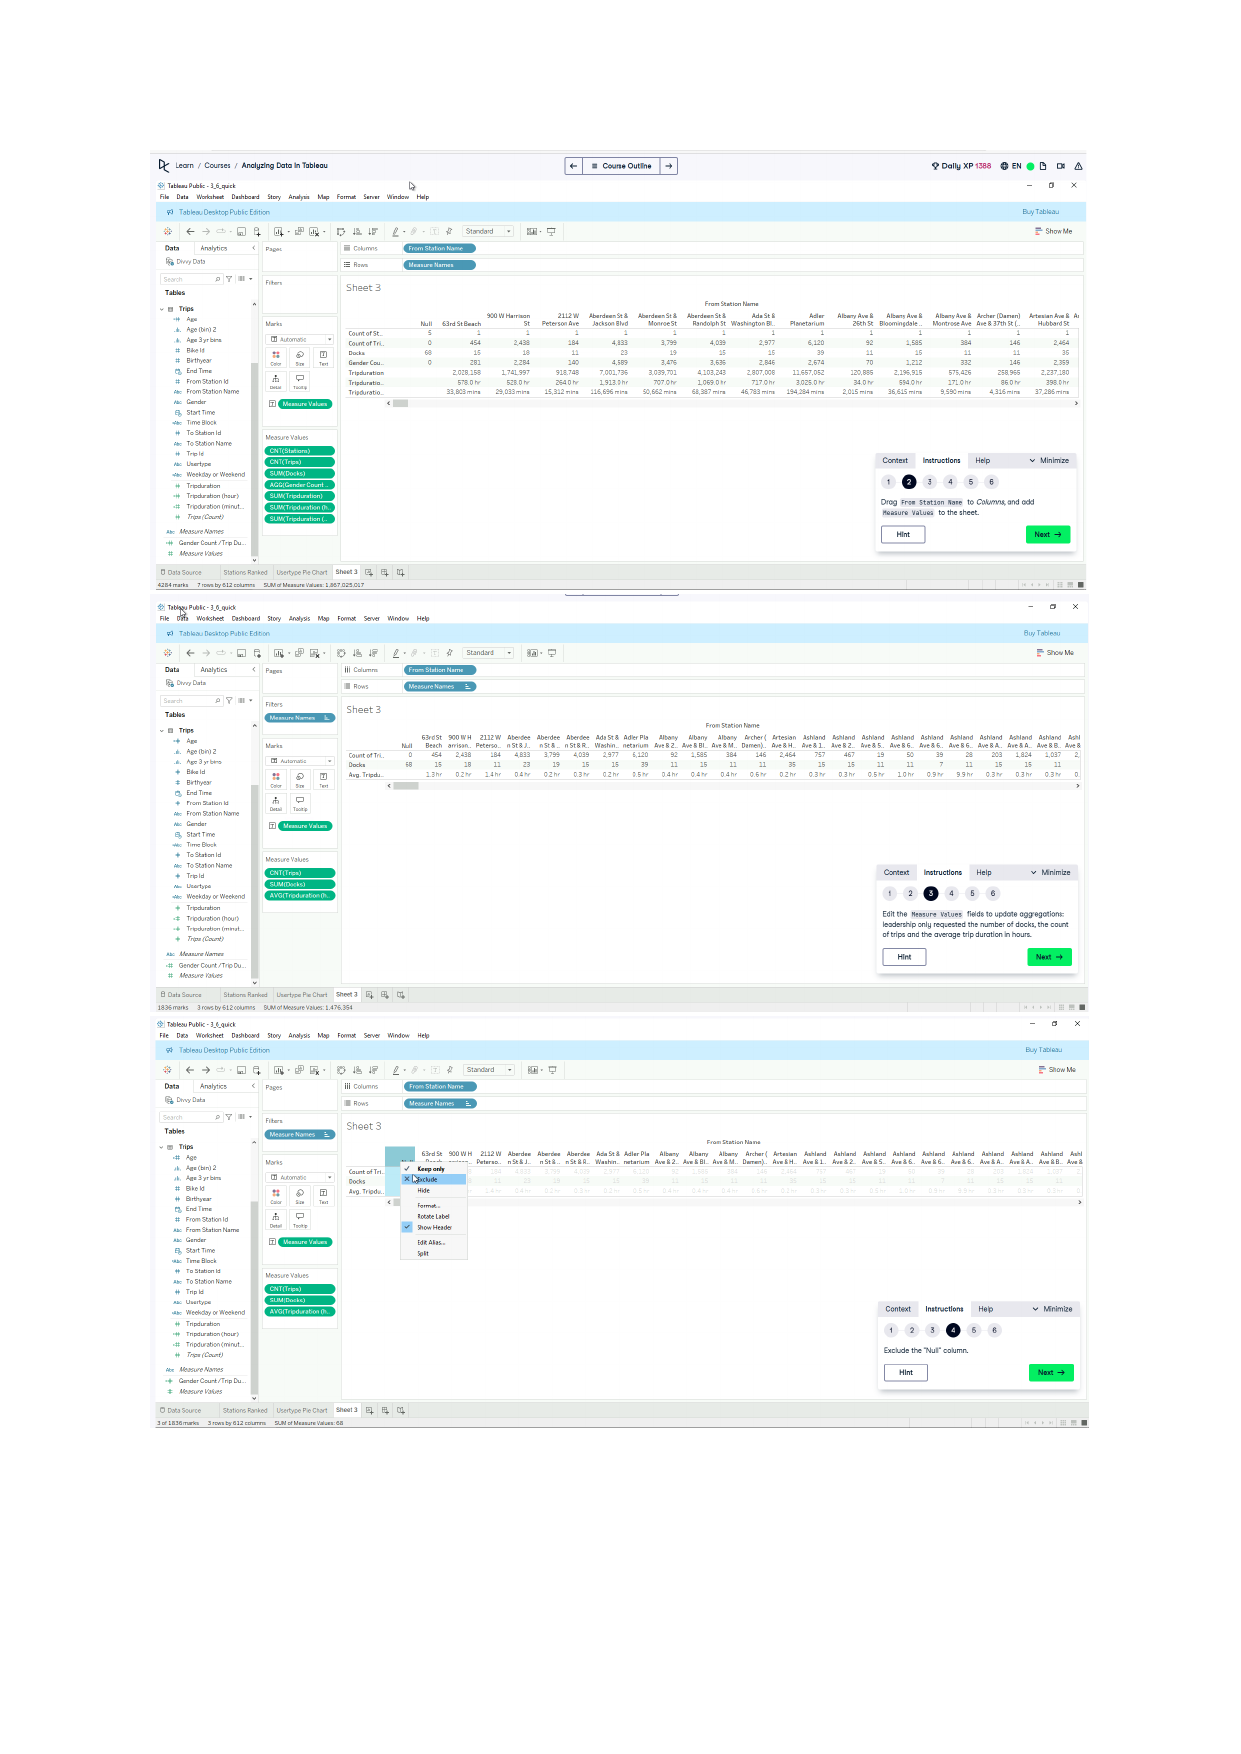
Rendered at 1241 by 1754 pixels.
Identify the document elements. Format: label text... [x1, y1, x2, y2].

picture [150, 1016, 1089, 1428]
picture [150, 594, 1089, 1012]
picture [150, 150, 1087, 590]
